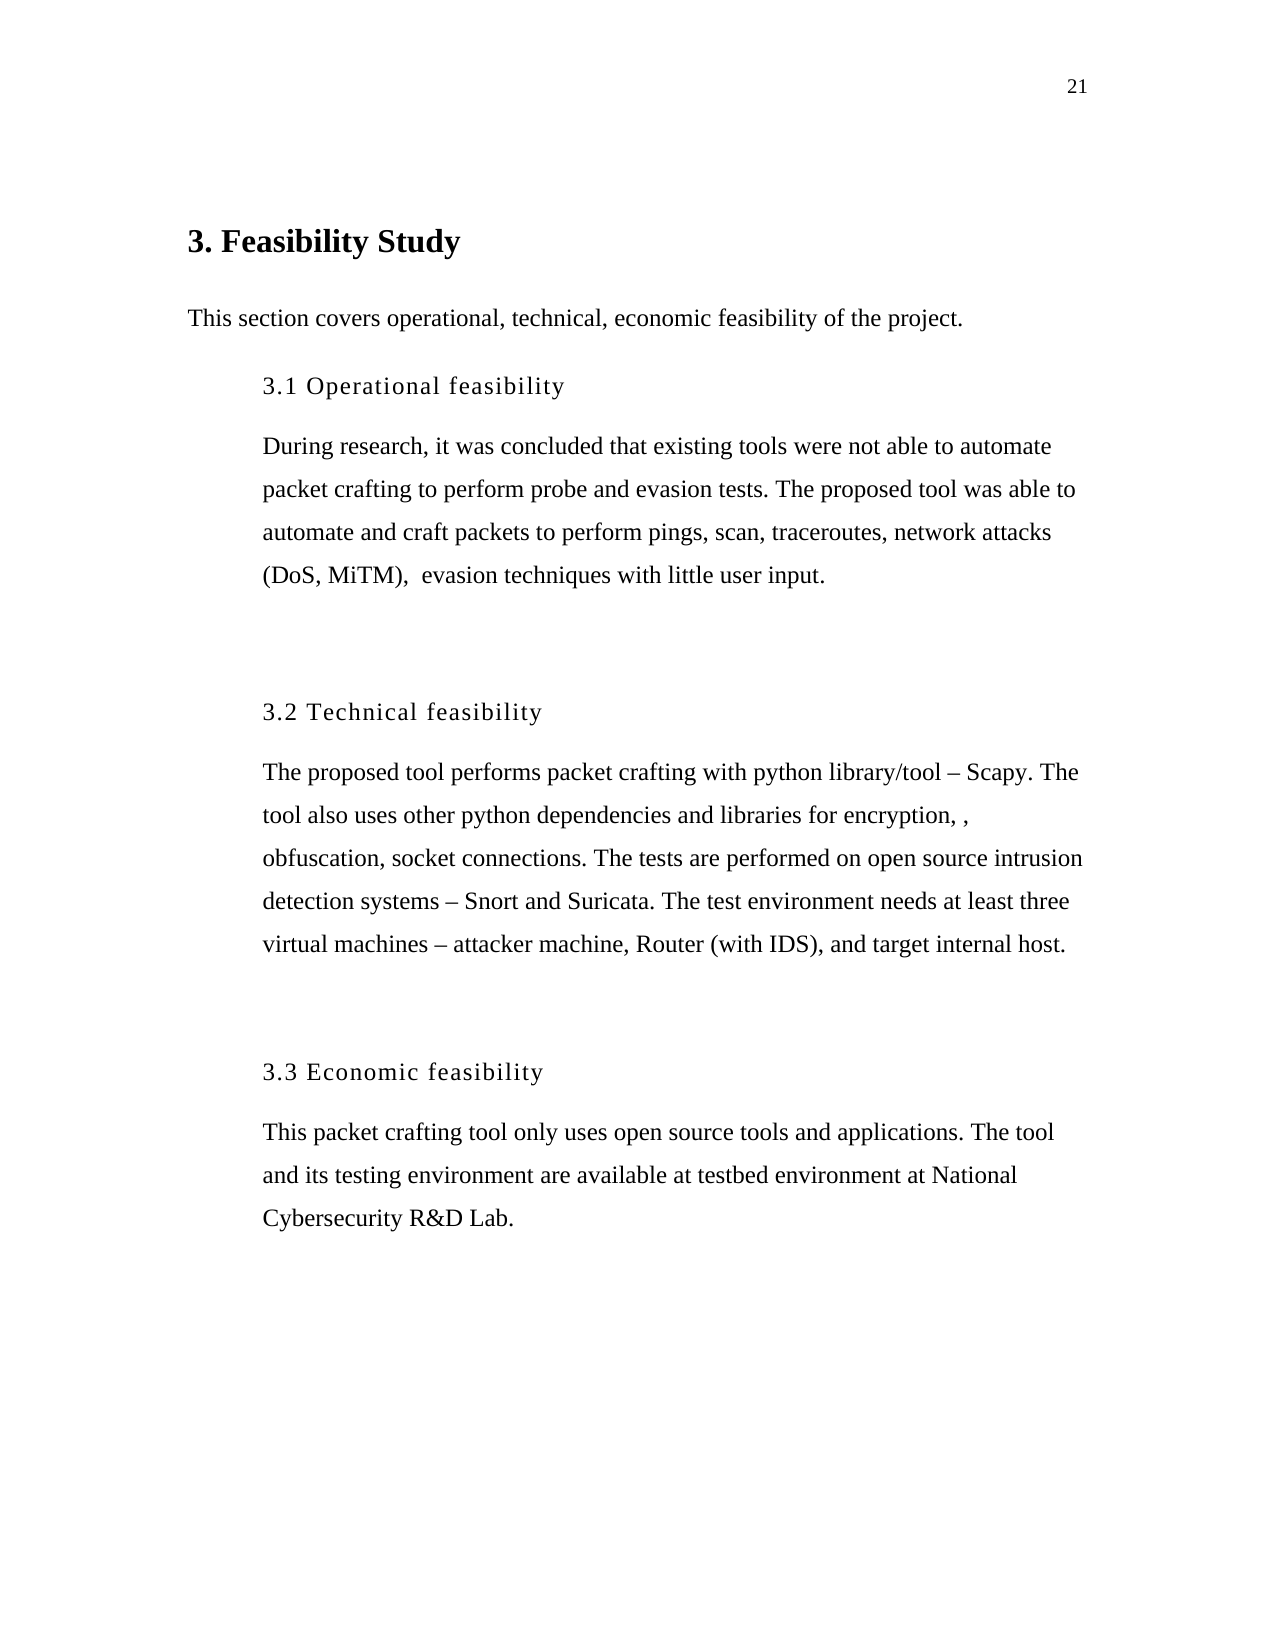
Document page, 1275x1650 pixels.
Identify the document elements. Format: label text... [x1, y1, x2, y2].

subtitle 3.2 Technical feasibility [262, 697, 1087, 726]
text This section covers operational, technical, economic feasibility of the project. [187, 303, 1087, 332]
text This packet crafting tool only uses open source tools and applications. The tool and its testing environment are available at testbed environment at National Cybersecurity R&D Lab. [262, 1117, 1087, 1232]
subtitle 3.3 Economic feasibility [262, 1057, 1087, 1086]
subtitle 3.1 Operational feasibility [262, 371, 1087, 400]
text The proposed tool performs packet crafting with python library/tool – Scapy. The tool also uses other python dependencies and libraries for encryption, , obfuscation, socket connections. The tests are performed on open source intrusion detection systems – Snort and Suricata. The test environment needs at least three virtual machines – attacker machine, Router (with IDS), and target internal host. [262, 757, 1087, 958]
text During research, it was concluded that existing tools were not able to automate packet crafting to perform probe and evasion tests. The proposed tool was able to automate and craft packets to perform pings, scan, traceroutes, network attacks (DoS, MiTM), evasion techniques with little user input. [262, 431, 1087, 589]
subtitle 3. Feasibility Study [187, 221, 1087, 259]
